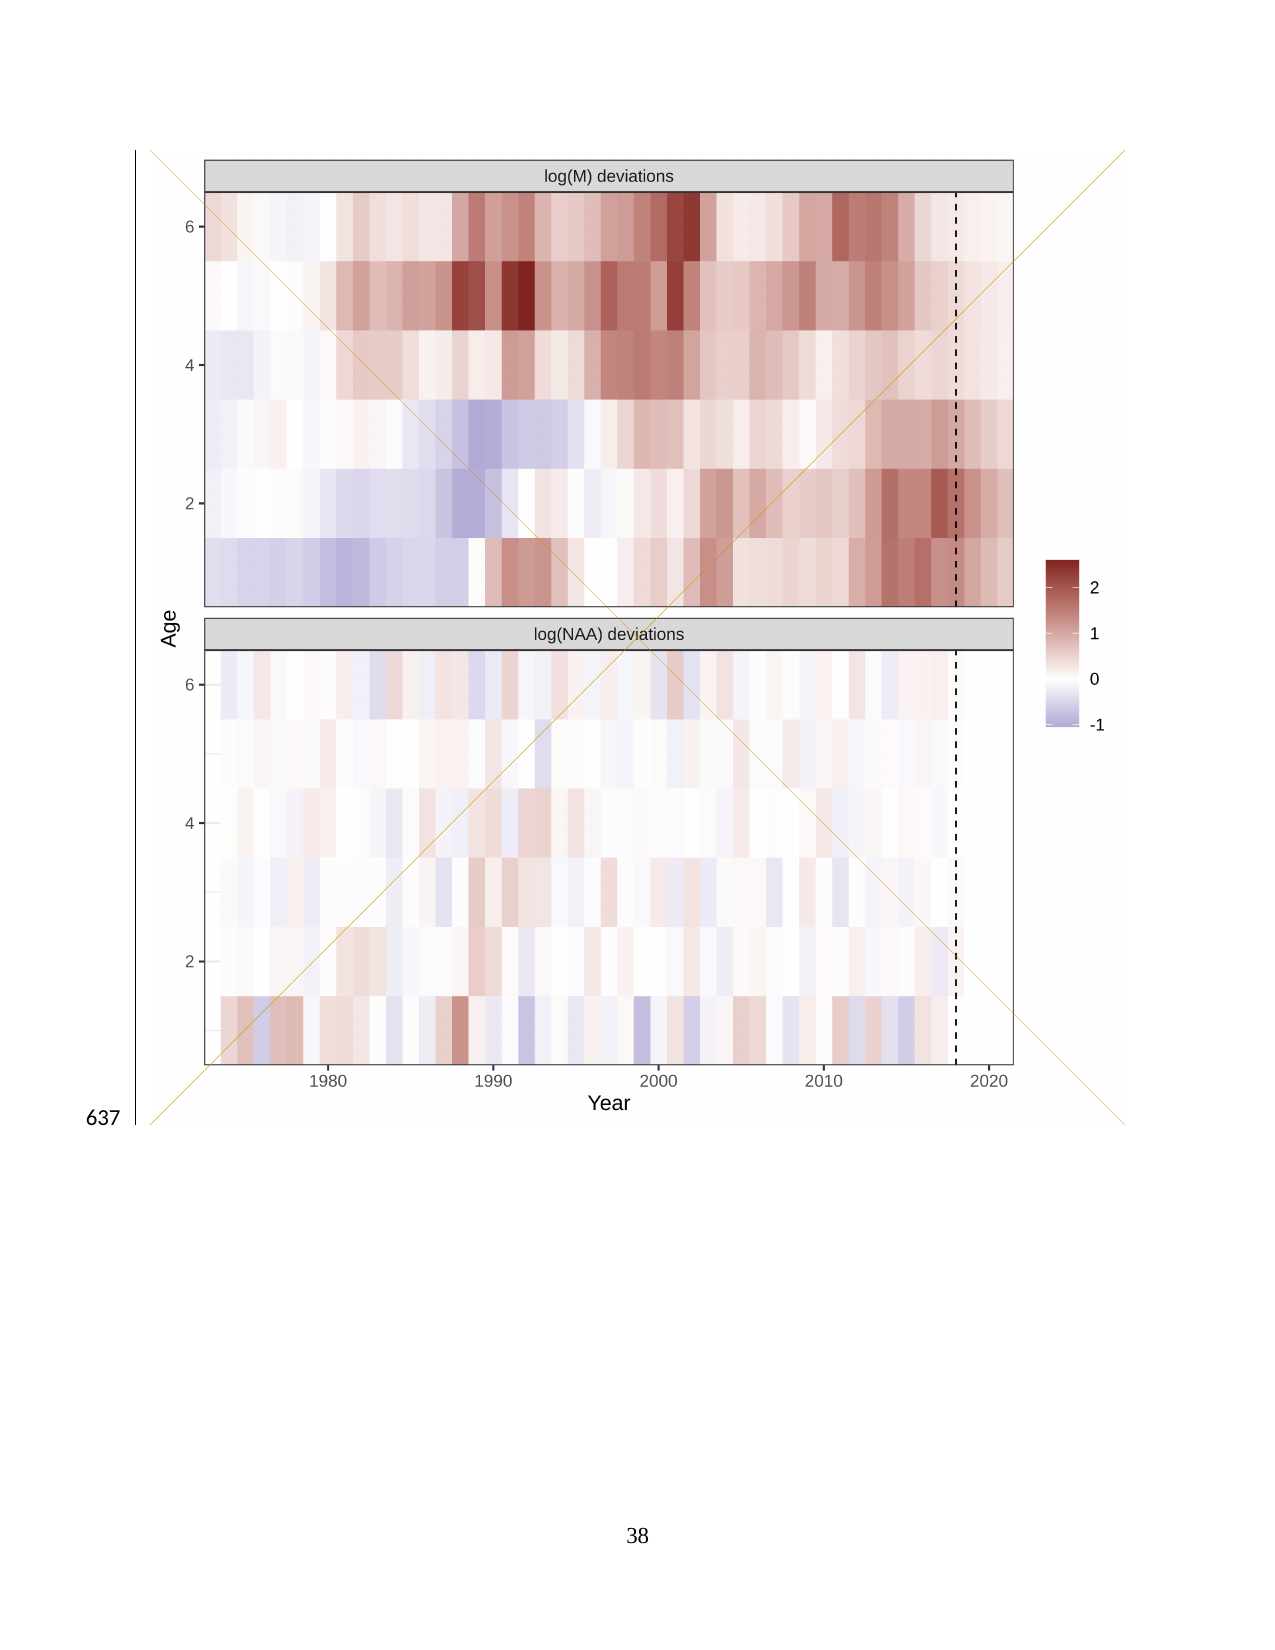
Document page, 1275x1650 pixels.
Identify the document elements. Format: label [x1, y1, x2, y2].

picture [150, 152, 636, 1123]
picture [639, 152, 1125, 1123]
picture [152, 150, 1123, 636]
picture [152, 639, 1123, 1125]
